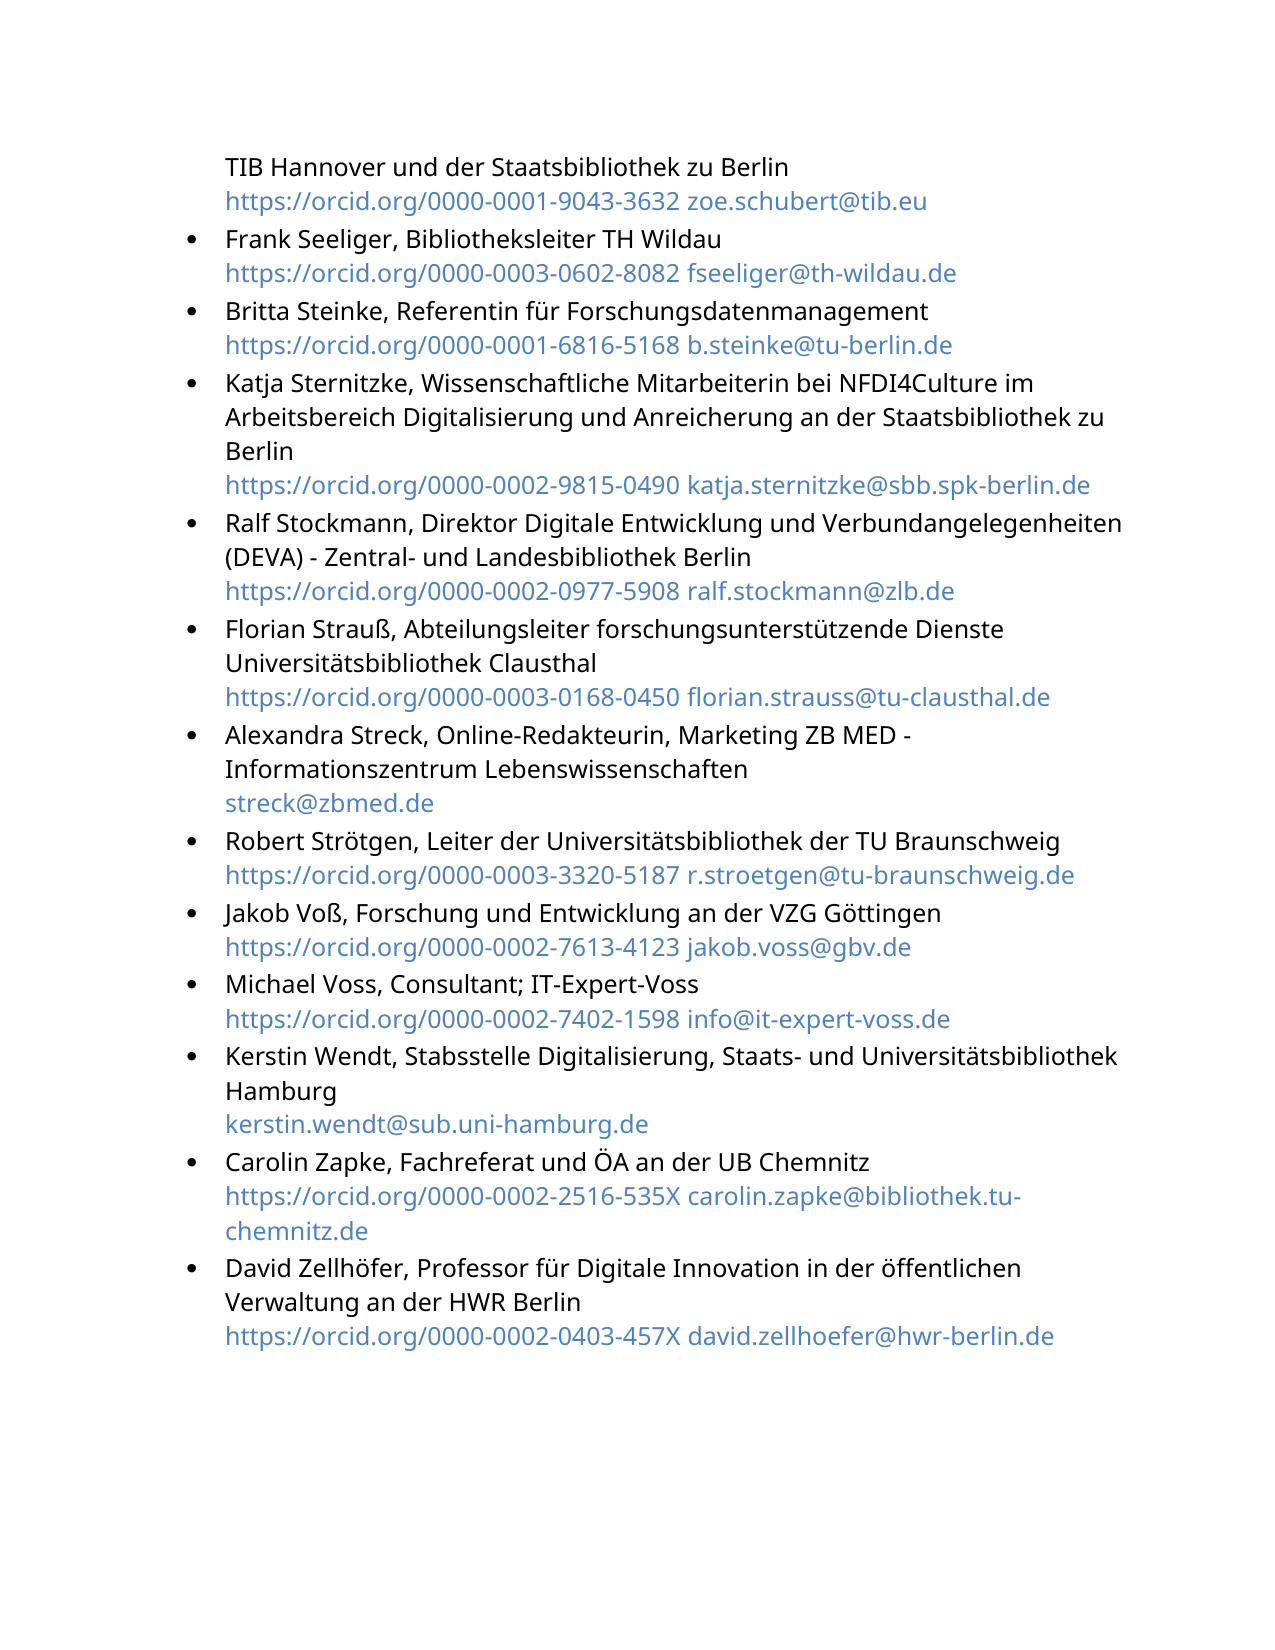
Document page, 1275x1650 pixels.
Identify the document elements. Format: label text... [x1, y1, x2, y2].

list Alexandra Streck, Online-Redakteurin, Marketing ZB MED - Informationszentrum Lebenswissenschaften streck@zbmed.de [187, 717, 1125, 820]
list Frank Seeliger, Bibliotheksleiter TH Wildau https://orcid.org/0000-0003-0602-8082 fseeliger@th-wildau.de [187, 222, 1125, 290]
list Kerstin Wendt, Stabsstelle Digitalisierung, Staats- und Universitätsbibliothek Hamburg kerstin.wendt@sub.uni-hamburg.de [187, 1039, 1125, 1141]
list David Zellhöfer, Professor für Digitale Innovation in der öffentlichen Verwaltung an der HWR Berlin https://orcid.org/0000-0002-0403-457X david.zellhoefer@hwr-berlin.de [187, 1251, 1125, 1353]
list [187, 150, 1125, 218]
list Carolin Zapke, Fachreferat und ÖA an der UB Chemnitz https://orcid.org/0000-0002-2516-535X carolin.zapke@bibliothek.tu-chemnitz.de [187, 1145, 1125, 1247]
list Jakob Voß, Forschung und Entwicklung an der VZG Göttingen https://orcid.org/0000-0002-7613-4123 jakob.voss@gbv.de [187, 895, 1125, 963]
list Ralf Stockmann, Direktor Digitale Entwicklung und Verbundangelegenheiten (DEVA) - Zentral- und Landesbibliothek Berlin https://orcid.org/0000-0002-0977-5908 ralf.stockmann@zlb.de [187, 506, 1125, 608]
list Michael Voss, Consultant; IT-Expert-Voss https://orcid.org/0000-0002-7402-1598 info@it-expert-voss.de [187, 967, 1125, 1035]
list Florian Strauß, Abteilungsleiter forschungsunterstützende Dienste Universitätsbibliothek Clausthal https://orcid.org/0000-0003-0168-0450 florian.strauss@tu-clausthal.de [187, 612, 1125, 714]
list Britta Steinke, Referentin für Forschungsdatenmanagement https://orcid.org/0000-0001-6816-5168 b.steinke@tu-berlin.de [187, 294, 1125, 362]
list Katja Sternitzke, Wissenschaftliche Mitarbeiterin bei NFDI4Culture im Arbeitsbereich Digitalisierung und Anreicherung an der Staatsbibliothek zu Berlin https://orcid.org/0000-0002-9815-0490 katja.sternitzke@sbb.spk-berlin.de [187, 366, 1125, 502]
list Robert Strötgen, Leiter der Universitätsbibliothek der TU Braunschweig https://orcid.org/0000-0003-3320-5187 r.stroetgen@tu-braunschweig.de [187, 823, 1125, 892]
